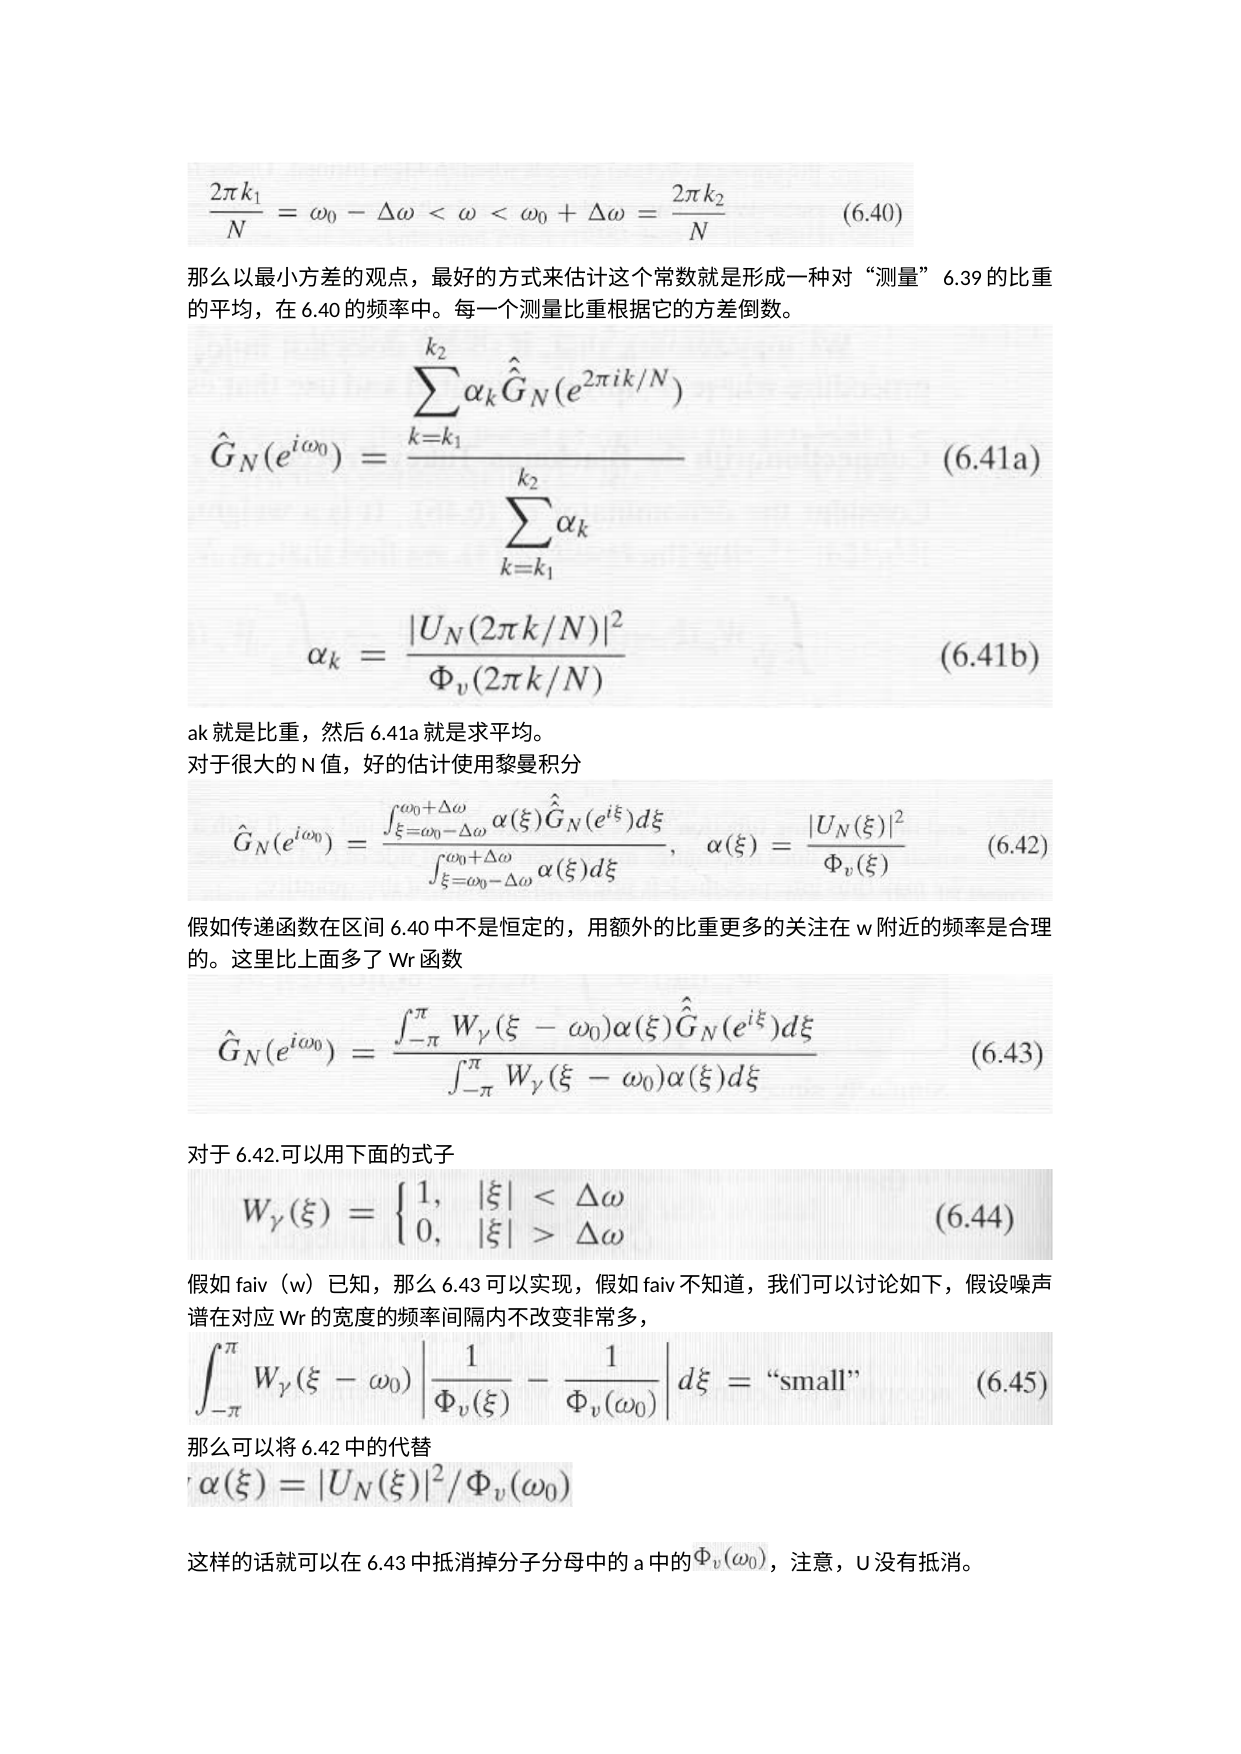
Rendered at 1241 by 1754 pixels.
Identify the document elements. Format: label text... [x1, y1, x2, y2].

text 那么可以将6.42中的代替 [187, 1429, 1053, 1462]
text 对于6.42.可以用下面的式子 [187, 1137, 1053, 1169]
picture [187, 324, 1053, 708]
text 这样的话就可以在6.43中抵消掉分子分母中的a中的，注意，U没有抵消。 [187, 1527, 1053, 1592]
text 那么以最小方差的观点，最好的方式来估计这个常数就是形成一种对“测量”6.39的比重的平均，在6.40的频率中。每一个测量比重根据它的方差倒数。 [187, 259, 1053, 324]
picture [187, 974, 1053, 1114]
picture [187, 162, 914, 247]
picture [187, 779, 1053, 901]
text 假如传递函数在区间6.40中不是恒定的，用额外的比重更多的关注在w附近的频率是合理的。这里比上面多了Wr函数 [187, 909, 1053, 974]
picture [187, 1332, 1053, 1425]
text ak就是比重，然后6.41a就是求平均。 [187, 714, 1053, 747]
picture [691, 1542, 769, 1571]
text 假如faiv（w）已知，那么6.43可以实现，假如faiv不知道，我们可以讨论如下，假设噪声谱在对应Wr的宽度的频率间隔内不改变非常多， [187, 1267, 1053, 1332]
picture [187, 1462, 573, 1507]
text 对于很大的N值，好的估计使用黎曼积分 [187, 747, 1053, 779]
picture [187, 1169, 1053, 1260]
